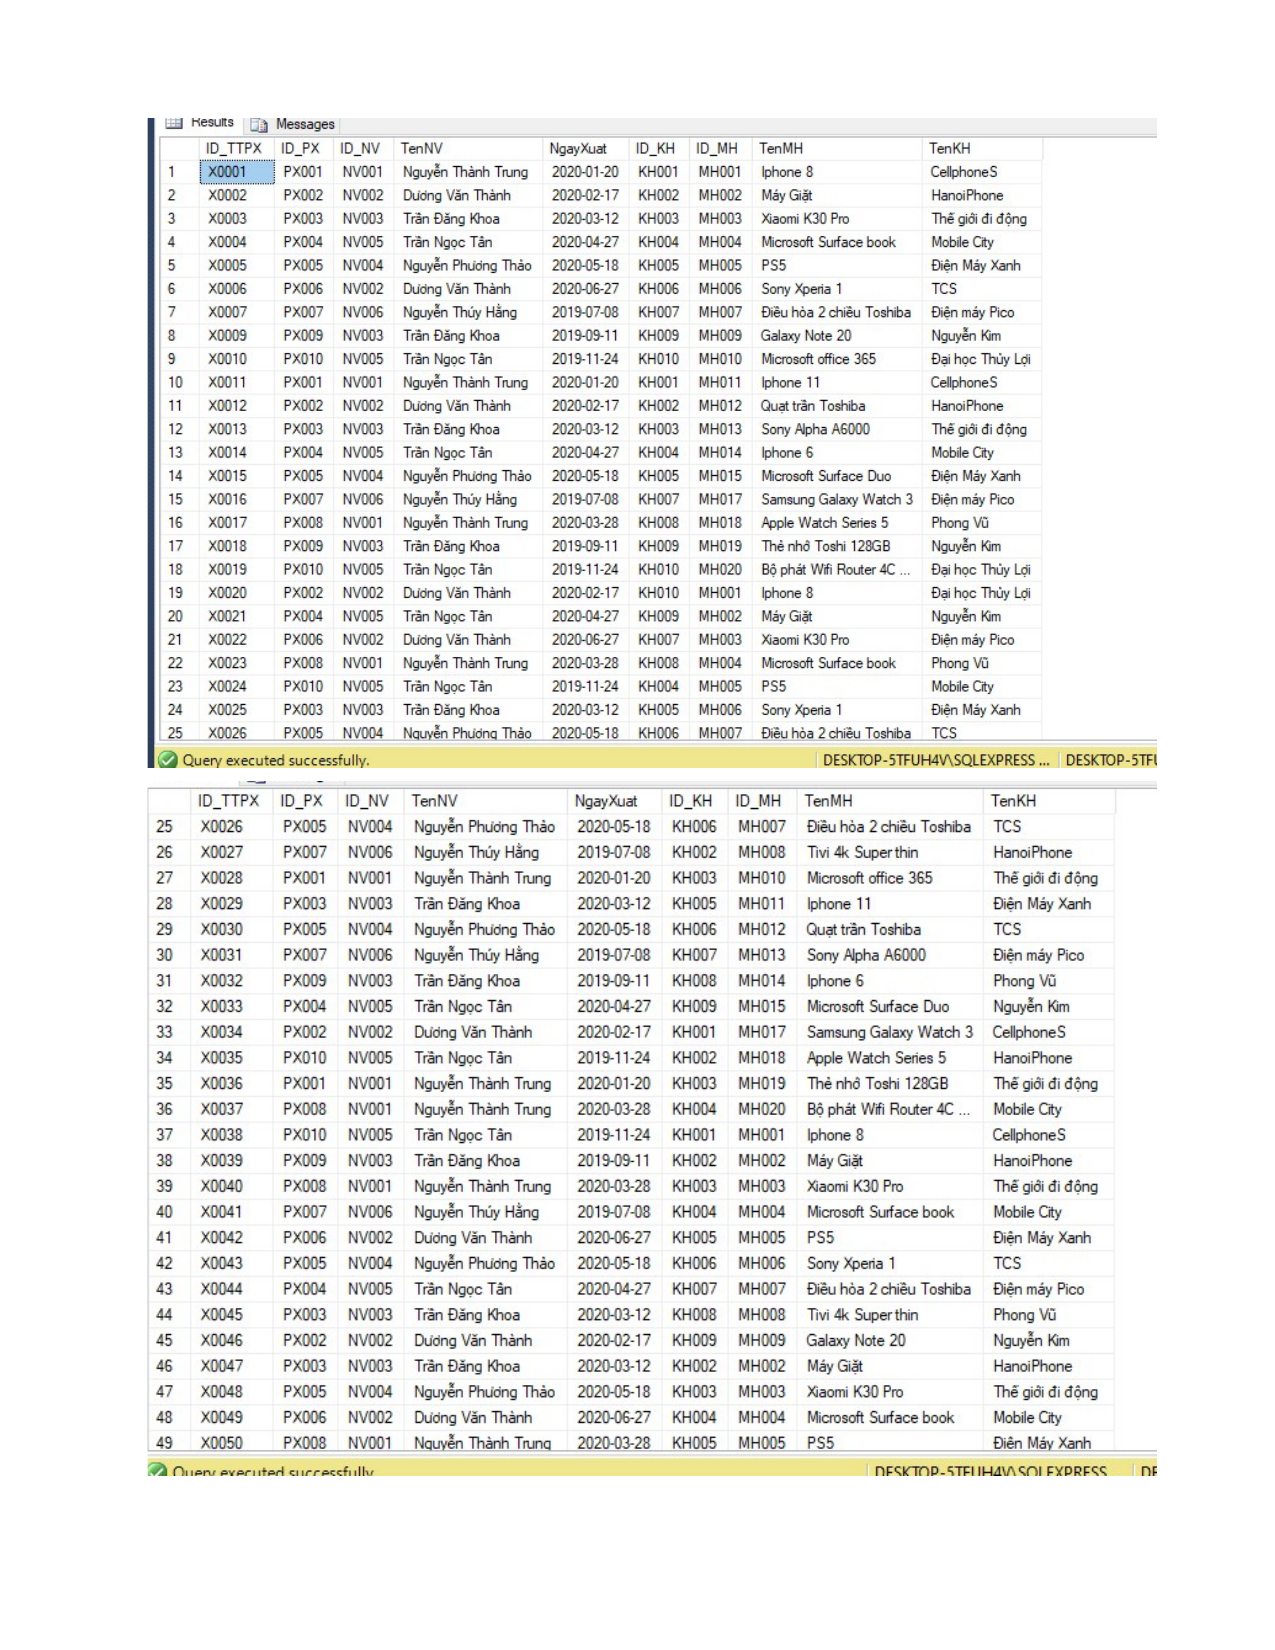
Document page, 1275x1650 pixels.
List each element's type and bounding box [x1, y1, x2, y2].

picture [147, 781, 1157, 1476]
picture [147, 118, 1157, 768]
